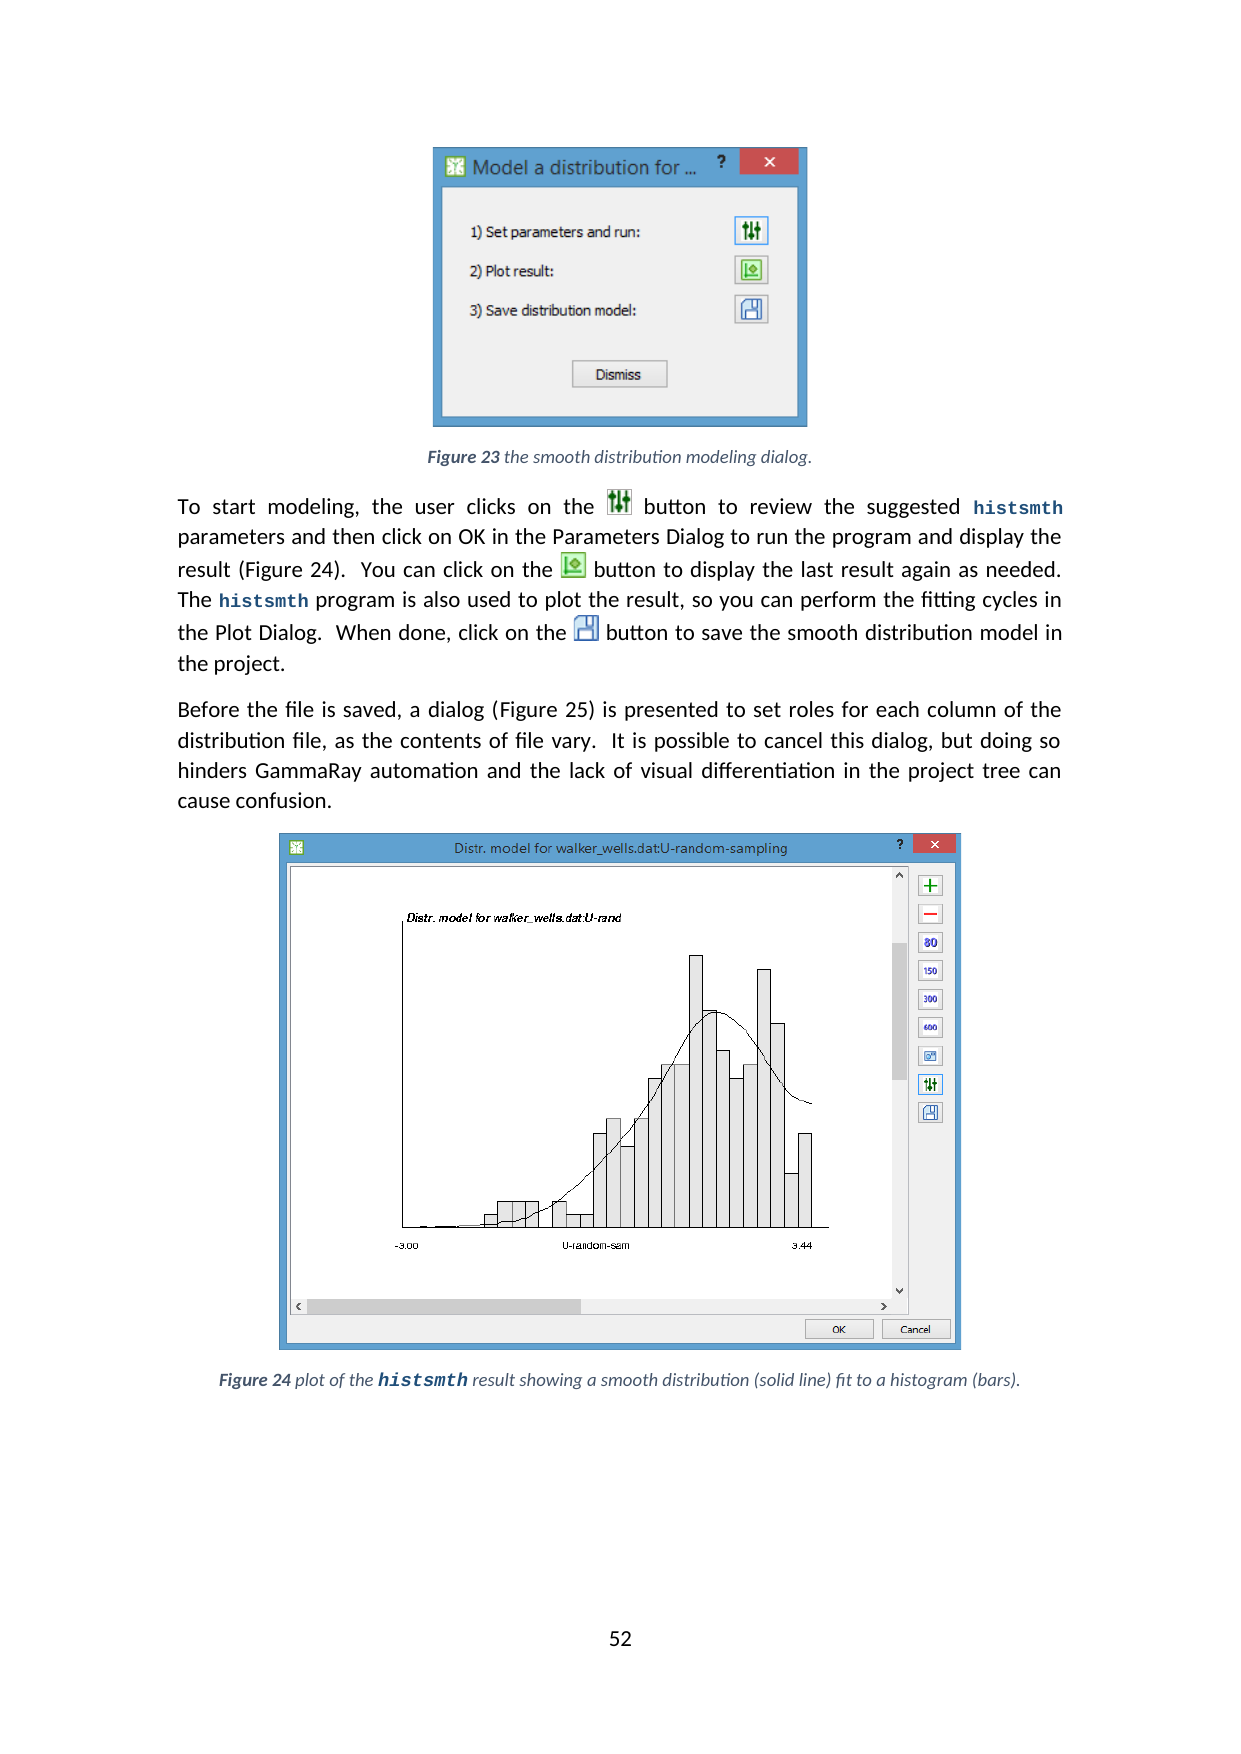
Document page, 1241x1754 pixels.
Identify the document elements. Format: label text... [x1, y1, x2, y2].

text Figure 23 the smooth distribution modeling dialog. [177, 446, 1063, 468]
picture [560, 552, 587, 578]
picture [573, 615, 599, 641]
picture [608, 490, 631, 514]
picture [432, 147, 808, 427]
picture [279, 833, 962, 1350]
text Before the file is saved, a dialog (Figure 25) is presented to set roles for each column of the distribution file, as the contents of file vary. It is possible to cancel this dialog, but doing so hinders GammaRay automation and the lack of visual differentiation in the project tree can cause confusion. [177, 696, 1063, 814]
text To start modeling, the user clicks on the button to review the suggested histsmth parameters and then click on OK in the Parameters Dialog to run the program and display the result (Figure 24). You can click on the button to display the last result again as needed. The histsmth program is also used to plot the result, so you can perform the fitting cycles in the Plot Dialog. When done, click on the button to save the smooth distribution model in the project. [177, 489, 1063, 677]
text Figure 24 plot of the histsmth result showing a smooth distribution (solid line) fit to a histogram (bars). [177, 1368, 1063, 1392]
